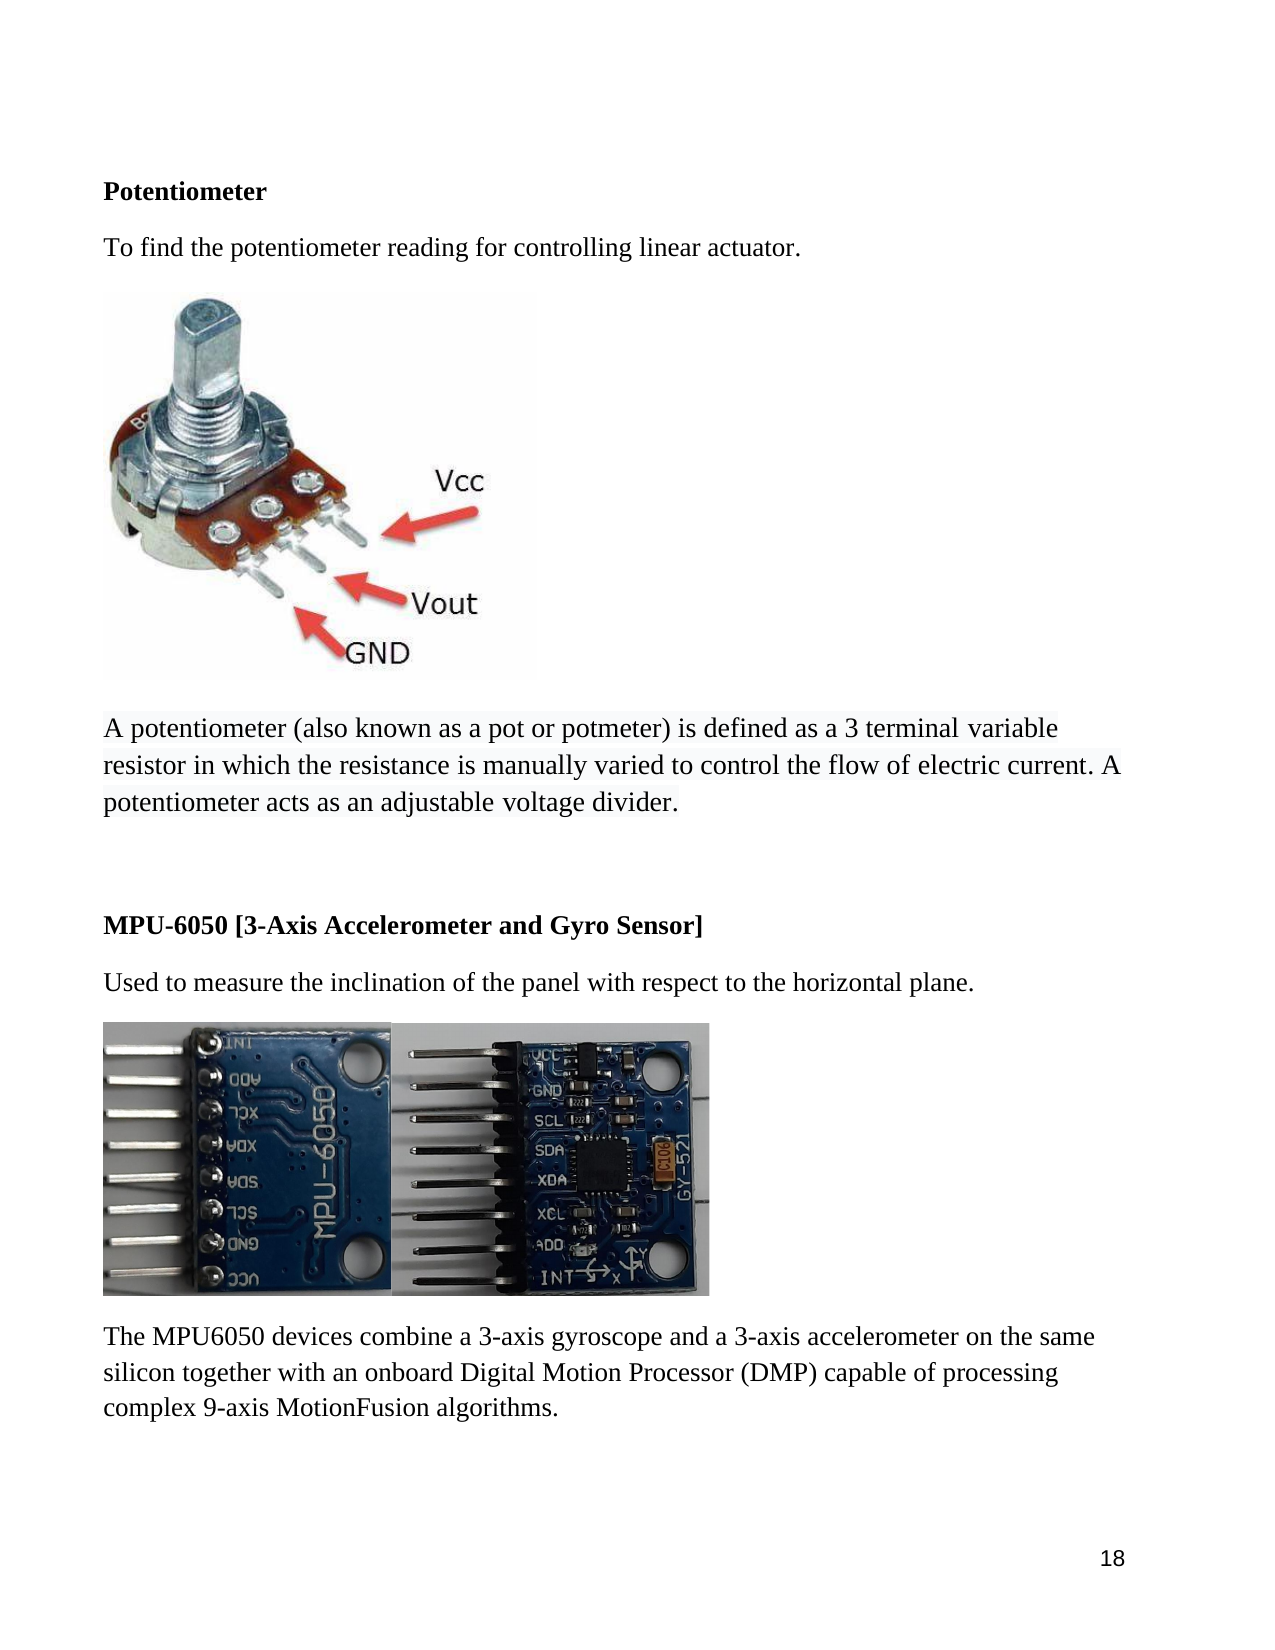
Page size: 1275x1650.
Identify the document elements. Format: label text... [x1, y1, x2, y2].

picture [103, 1022, 710, 1296]
picture [103, 292, 537, 682]
text The MPU6050 devices combine a 3-axis gyroscope and a 3-axis accelerometer on the same silicon together with an onboard Digital Motion Processor (DMP) capable of processing complex 9-axis MotionFusion algorithms. [103, 1320, 1125, 1423]
text MPU-6050 [3-Axis Accelerometer and Gyro Sensor] [103, 909, 1125, 941]
text To find the potentiometer reading for controlling linear actuator. [103, 232, 1125, 263]
text Used to measure the inclination of the panel with respect to the horizontal plane. [103, 966, 1125, 997]
text A potentiometer (also known as a pot or potmeter) is defined as a 3 terminal variable resistor in which the resistance is manually varied to control the flow of electric current. A potentiometer acts as an adjustable voltage divider. [103, 711, 1125, 817]
text Potentiometer [103, 175, 1125, 206]
